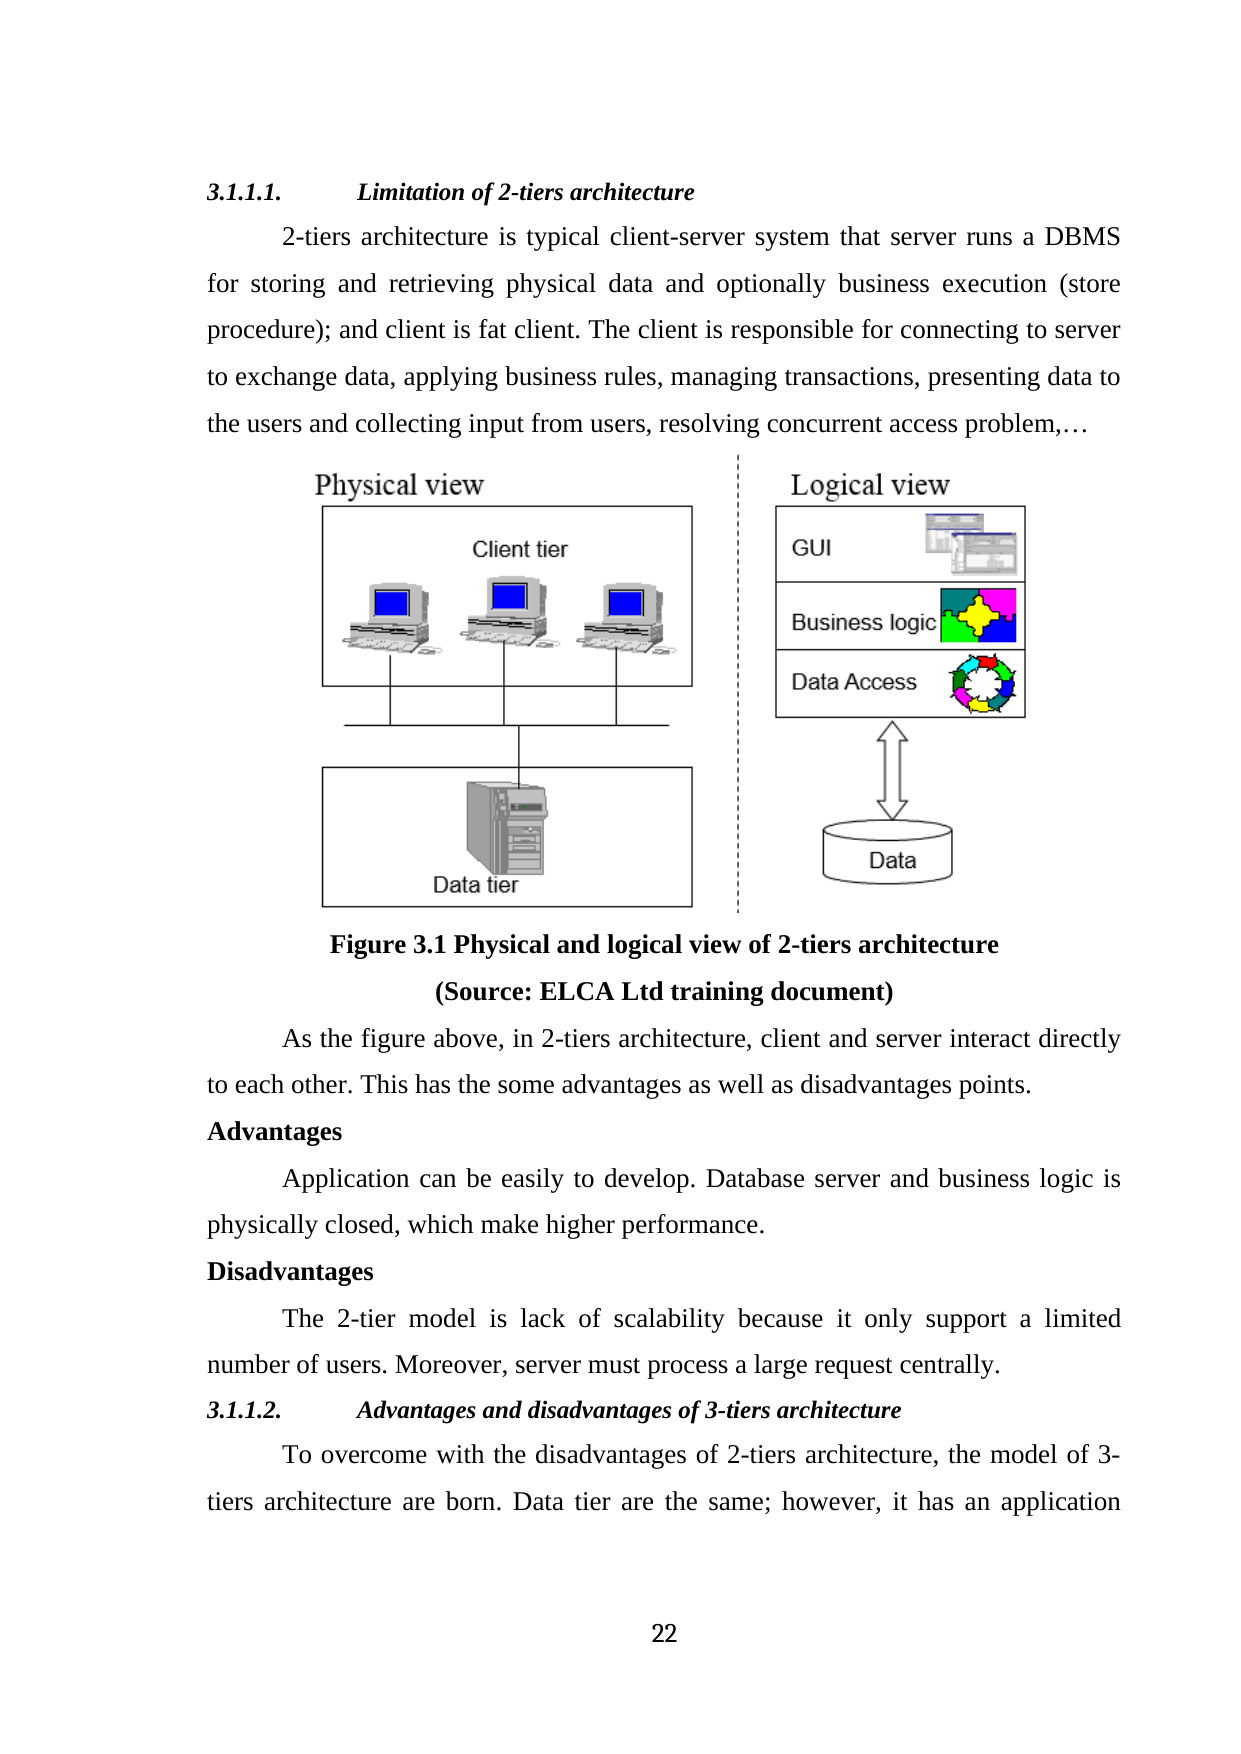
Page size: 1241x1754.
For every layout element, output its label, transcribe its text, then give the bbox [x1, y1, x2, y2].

text 2-tiers architecture is typical client-server system that server runs a DBMS for storing and retrieving physical data and optionally business execution (store procedure); and client is fat client. The client is responsible for connecting to server to exchange data, applying business rules, managing transactions, presenting data to the users and collecting input from users, resolving concurrent access problem,… [207, 220, 1122, 438]
text Advantages [207, 1115, 1122, 1146]
text (Source: ELCA Ltd training document) [207, 975, 1122, 1006]
picture [295, 453, 1034, 913]
text 3.1.1.2. Advantages and disadvantages of 3-tiers architecture [207, 1395, 1122, 1424]
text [207, 1438, 1122, 1516]
text 3.1.1.1. Limitation of 2-tiers architecture [207, 177, 1122, 206]
text Application can be easily to develop. Database server and business logic is physically closed, which make higher performance. [207, 1162, 1122, 1239]
text Disadvantages [207, 1255, 1122, 1286]
text Figure 3.1 Physical and logical view of 2-tiers architecture [207, 928, 1122, 959]
text As the figure above, in 2-tiers architecture, client and server interact directly to each other. This has the some advantages as well as disadvantages points. [207, 1022, 1122, 1099]
text The 2-tier model is lack of scalability because it only support a limited number of users. Moreover, server must process a large request centrally. [207, 1302, 1122, 1379]
